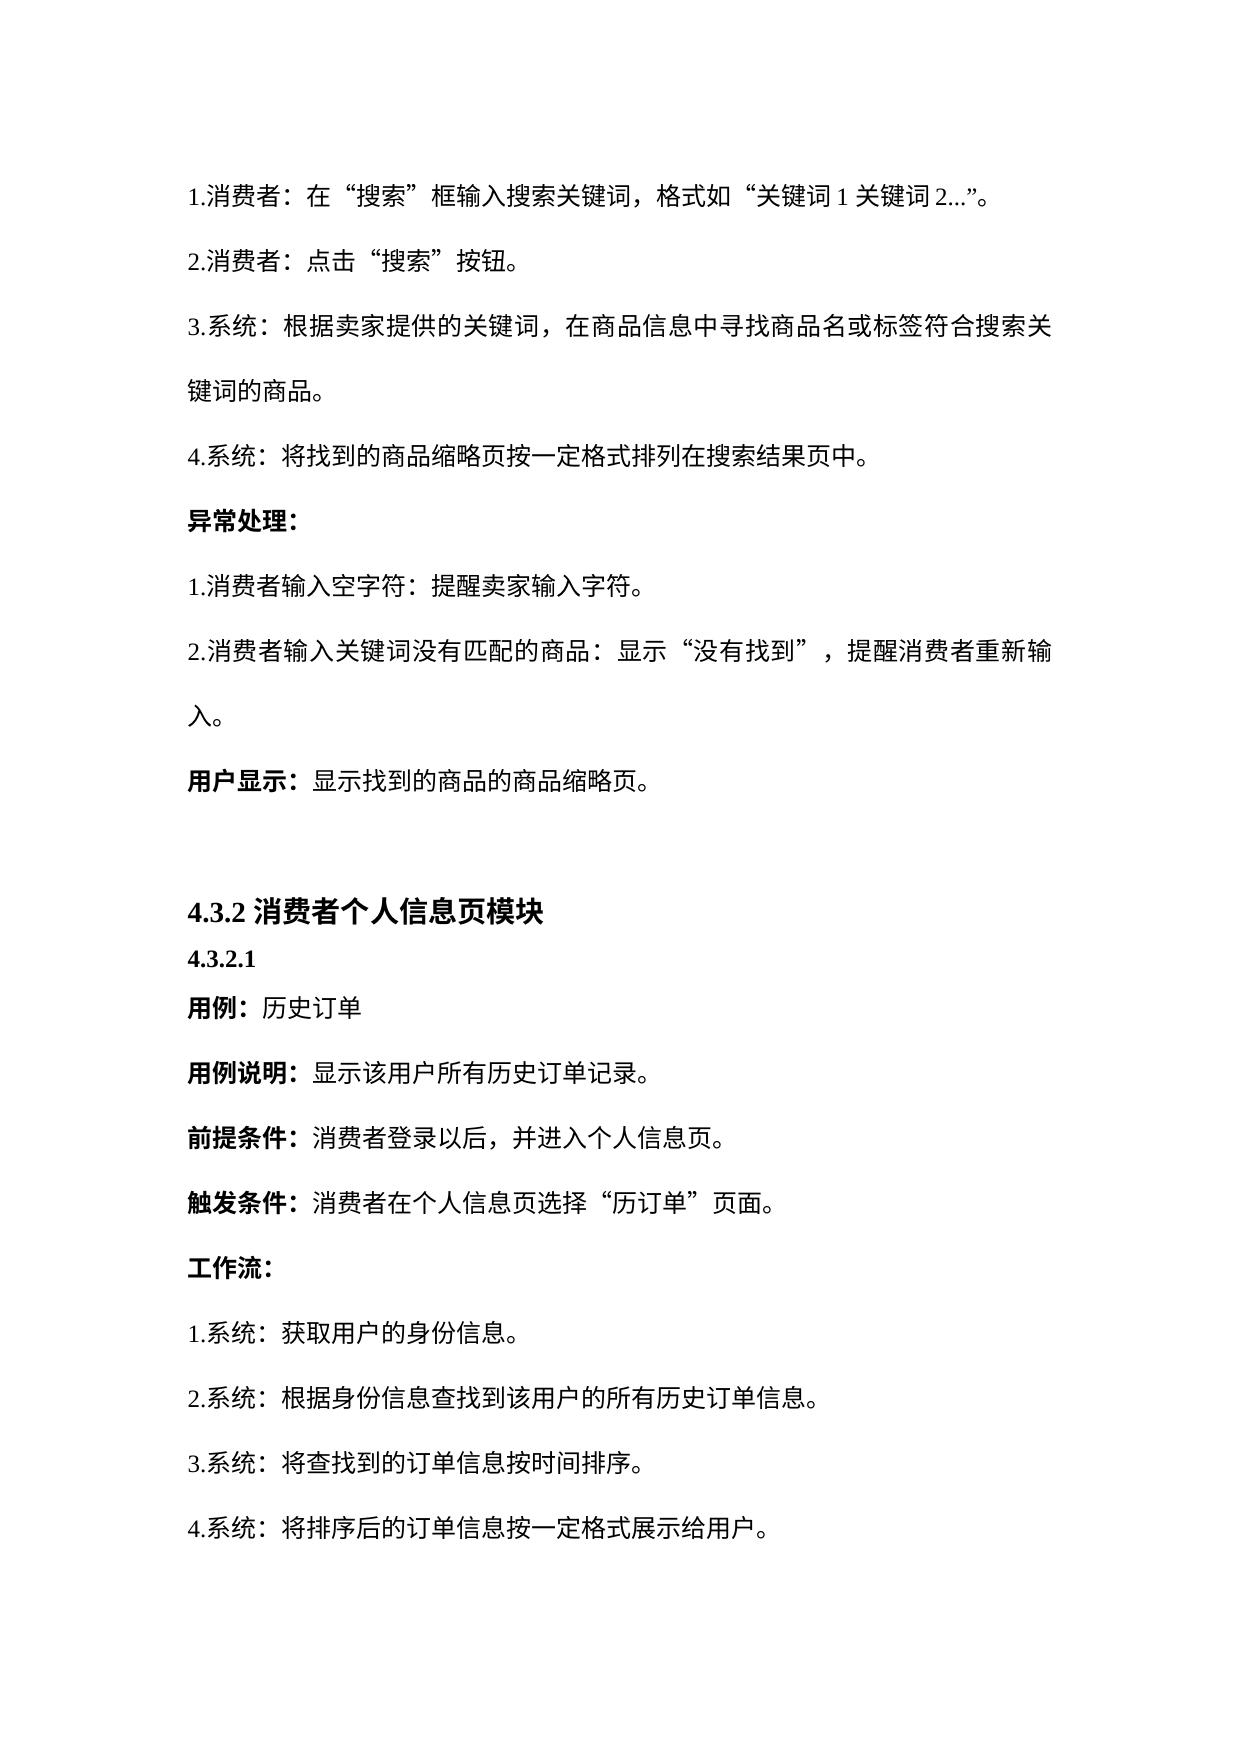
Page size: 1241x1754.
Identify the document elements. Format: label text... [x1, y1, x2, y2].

text 用户显示：显示找到的商品的商品缩略页。 [187, 747, 1053, 812]
text 用例：历史订单 [187, 974, 1053, 1039]
text 2.系统：根据身份信息查找到该用户的所有历史订单信息。 [187, 1364, 1053, 1429]
text 触发条件：消费者在个人信息页选择“历订单”页面。 [187, 1169, 1053, 1234]
text 1.系统：获取用户的身份信息。 [187, 1299, 1053, 1364]
text 4.3.2 消费者个人信息页模块 [187, 877, 1053, 942]
text 1.消费者输入空字符：提醒卖家输入字符。 [187, 552, 1053, 617]
text 1.消费者：在“搜索”框输入搜索关键词，格式如“关键词1 关键词2...”。 [187, 162, 1053, 227]
text 3.系统：根据卖家提供的关键词，在商品信息中寻找商品名或标签符合搜索关键词的商品。 [187, 292, 1053, 422]
text 2.消费者输入关键词没有匹配的商品：显示“没有找到”，提醒消费者重新输入。 [187, 617, 1053, 747]
text 前提条件：消费者登录以后，并进入个人信息页。 [187, 1104, 1053, 1169]
text 工作流： [187, 1234, 1053, 1299]
text 2.消费者：点击“搜索”按钮。 [187, 227, 1053, 292]
text 4.系统：将找到的商品缩略页按一定格式排列在搜索结果页中。 [187, 422, 1053, 487]
text 异常处理： [187, 487, 1053, 552]
text 3.系统：将查找到的订单信息按时间排序。 [187, 1429, 1053, 1494]
text 用例说明：显示该用户所有历史订单记录。 [187, 1039, 1053, 1104]
text 4.系统：将排序后的订单信息按一定格式展示给用户。 [187, 1494, 1053, 1559]
text 4.3.2.1 [187, 942, 1053, 974]
